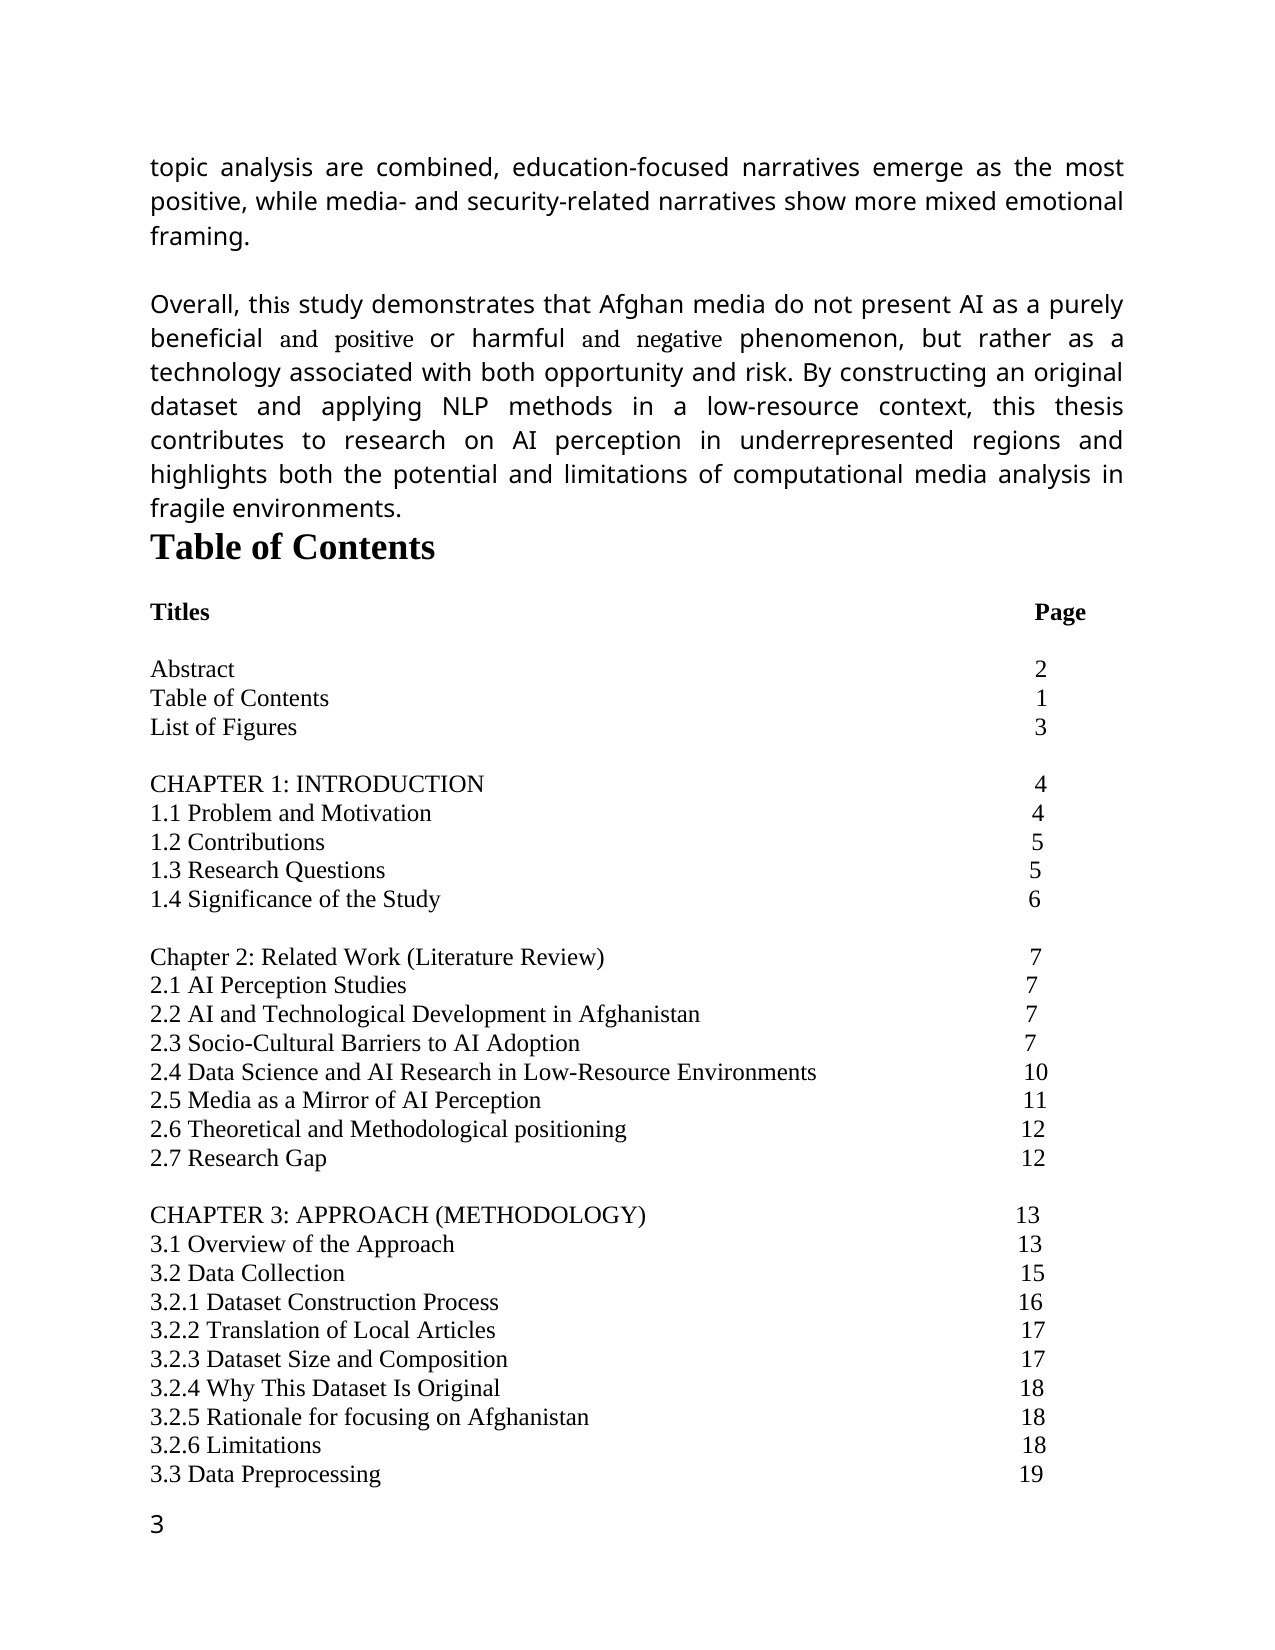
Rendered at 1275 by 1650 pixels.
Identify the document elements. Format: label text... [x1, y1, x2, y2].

text List of Figures 3 [150, 712, 1125, 740]
text 1.1 Problem and Motivation 4 [150, 798, 1125, 827]
text Abstract 2 [150, 654, 1125, 683]
text 1.3 Research Questions 5 [150, 855, 1125, 884]
text CHAPTER 3: APPROACH (METHODOLOGY) 13 [150, 1200, 1125, 1229]
text 3.2.4 Why This Dataset Is Original 18 [150, 1373, 1125, 1402]
text Overall, this study demonstrates that Afghan media do not present AI as a purely beneficial and positive or harmful and negative phenomenon, but rather as a technology associated with both opportunity and risk. By constructing an original dataset and applying NLP methods in a low-resource context, this thesis contributes to research on AI perception in underrepresented regions and highlights both the potential and limitations of computational media analysis in fragile environments. [150, 286, 1125, 525]
text 3.1 Overview of the Approach 13 [150, 1229, 1125, 1258]
text 2.1 AI Perception Studies 7 [150, 970, 1125, 999]
text 2.7 Research Gap 12 [150, 1143, 1125, 1172]
text Titles Page [150, 597, 1125, 625]
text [150, 150, 1125, 252]
text Table of Contents [150, 525, 1125, 568]
text CHAPTER 1: INTRODUCTION 4 [150, 769, 1125, 798]
text Table of Contents 1 [150, 683, 1125, 712]
text 3.2.6 Limitations 18 [150, 1430, 1125, 1459]
text 3.2 Data Collection 15 [150, 1258, 1125, 1287]
text 3.2.3 Dataset Size and Composition 17 [150, 1344, 1125, 1373]
text 2.3 Socio-Cultural Barriers to AI Adoption 7 [150, 1028, 1125, 1057]
text 2.2 AI and Technological Development in Afghanistan 7 [150, 999, 1125, 1028]
text 3.2.1 Dataset Construction Process 16 [150, 1287, 1125, 1315]
text 3.3 Data Preprocessing 19 [150, 1459, 1125, 1488]
text Chapter 2: Related Work (Literature Review) 7 [150, 942, 1125, 970]
text 3.2.5 Rationale for focusing on Afghanistan 18 [150, 1402, 1125, 1430]
text 1.2 Contributions 5 [150, 827, 1125, 855]
text 2.4 Data Science and AI Research in Low-Resource Environments 10 [150, 1057, 1125, 1085]
text 1.4 Significance of the Study 6 [150, 884, 1125, 913]
text 2.5 Media as a Mirror of AI Perception 11 [150, 1085, 1125, 1114]
text 3.2.2 Translation of Local Articles 17 [150, 1315, 1125, 1344]
text 2.6 Theoretical and Methodological positioning 12 [150, 1114, 1125, 1143]
